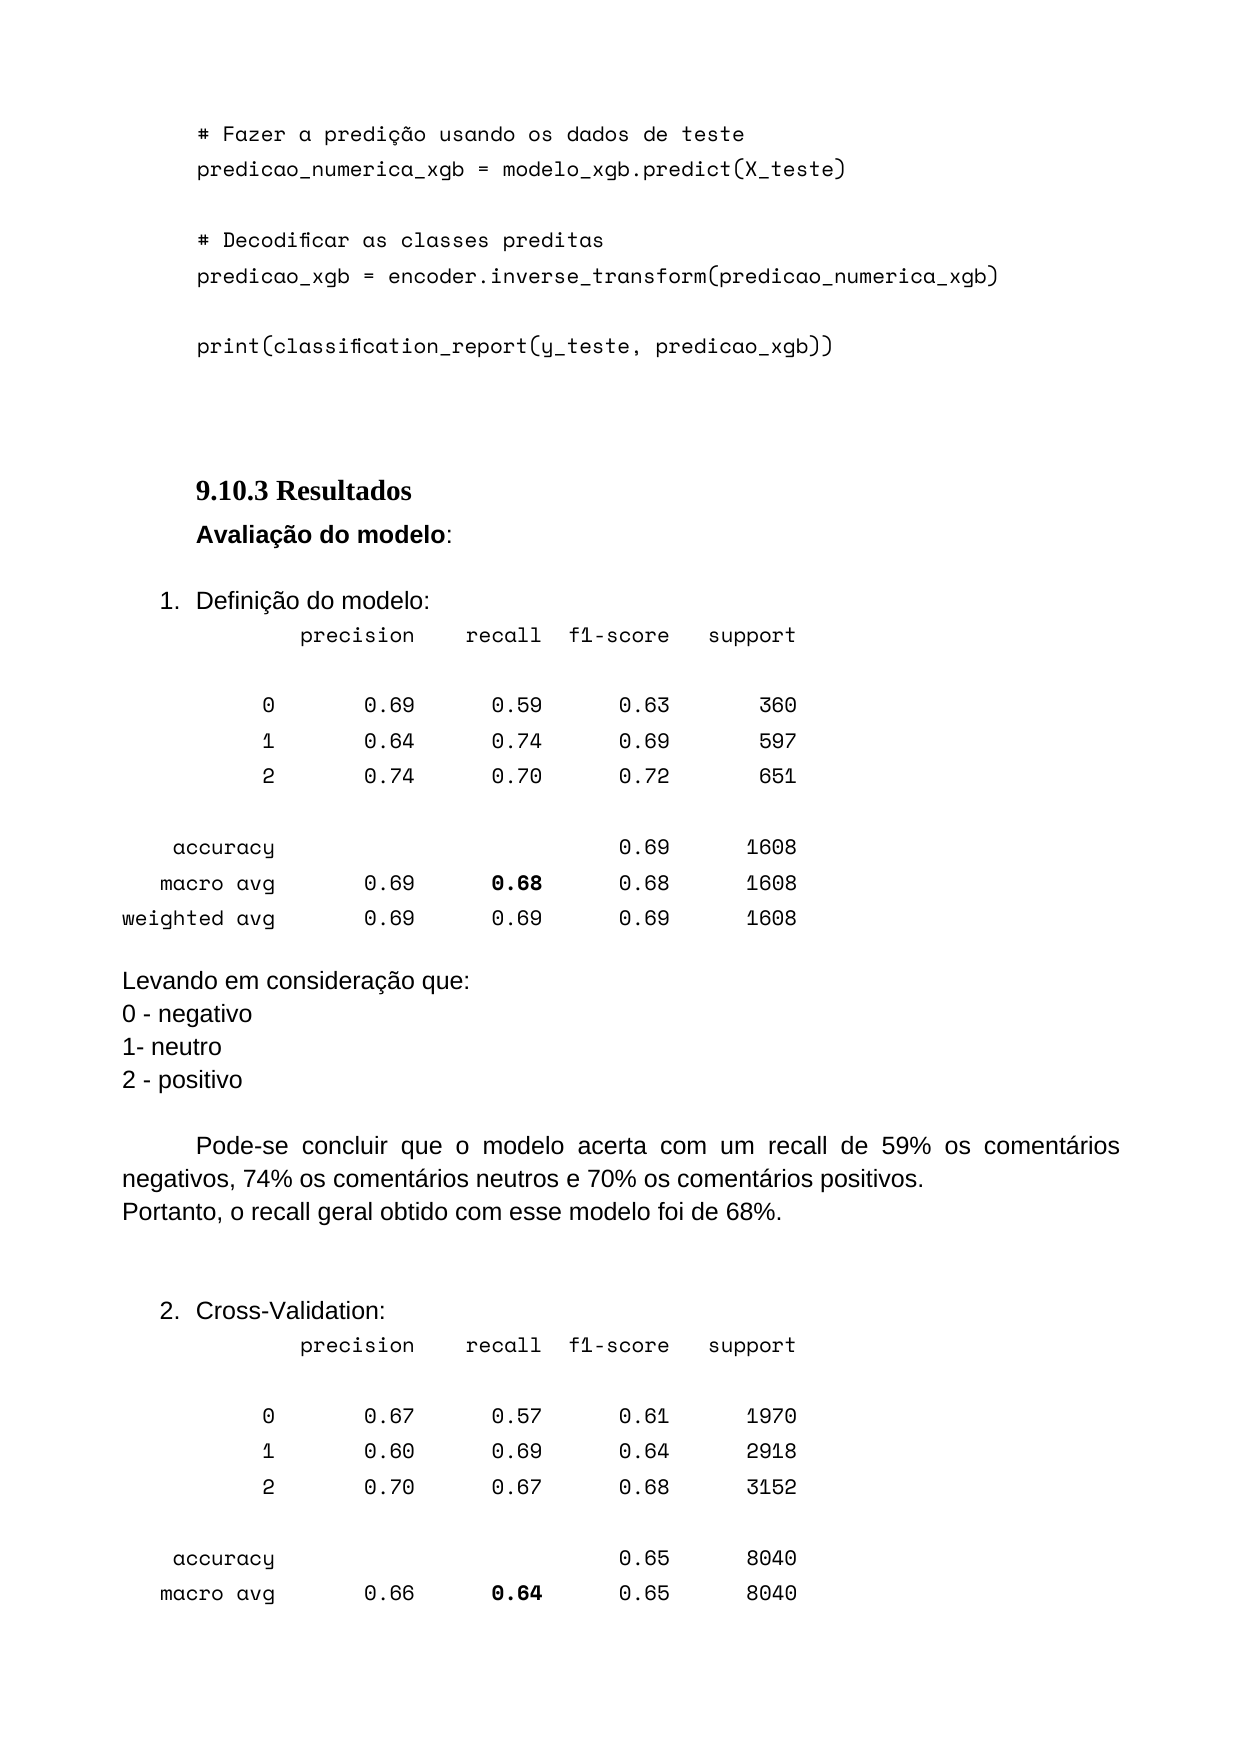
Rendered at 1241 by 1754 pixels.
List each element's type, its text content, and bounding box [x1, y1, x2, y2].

text # Fazer a predição usando os dados de teste [197, 118, 1122, 149]
text 1 0.64 0.74 0.69 597 [122, 725, 1122, 756]
text macro avg 0.69 0.68 0.68 1608 [122, 867, 1122, 897]
subtitle 9.10.3 Resultados [122, 473, 1122, 507]
text 2 - positivo [122, 1065, 1122, 1094]
text precision recall f1-score support [122, 1329, 1122, 1360]
text precision recall f1-score support [122, 619, 1122, 649]
text weighted avg 0.69 0.69 0.69 1608 [122, 902, 1122, 933]
text predicao_xgb = encoder.inverse_transform(predicao_numerica_xgb) [197, 260, 1122, 291]
text Portanto, o recall geral obtido com esse modelo foi de 68%. [122, 1197, 1122, 1226]
text Avaliação do modelo: [122, 519, 1122, 548]
text # Decodificar as classes preditas [197, 224, 1122, 255]
text Pode-se concluir que o modelo acerta com um recall de 59% os comentários negativos, 74% os comentários neutros e 70% os comentários positivos. [122, 1131, 1122, 1193]
text 2 0.70 0.67 0.68 3152 [122, 1471, 1122, 1502]
list Cross-Validation: [159, 1296, 1122, 1325]
text accuracy 0.65 8040 [122, 1542, 1122, 1573]
text print(classification_report(y_teste, predicao_xgb)) [197, 331, 1122, 361]
text Levando em consideração que: [122, 966, 1122, 995]
text 2 0.74 0.70 0.72 651 [122, 760, 1122, 791]
text 1 0.60 0.69 0.64 2918 [122, 1436, 1122, 1466]
text 0 0.67 0.57 0.61 1970 [122, 1400, 1122, 1431]
text macro avg 0.66 0.64 0.65 8040 [122, 1577, 1122, 1608]
list Definição do modelo: [159, 586, 1122, 614]
text 0 0.69 0.59 0.63 360 [122, 689, 1122, 720]
text 0 - negativo [122, 999, 1122, 1028]
text 1- neutro [122, 1032, 1122, 1061]
text accuracy 0.69 1608 [122, 831, 1122, 862]
text predicao_numerica_xgb = modelo_xgb.predict(X_teste) [197, 153, 1122, 184]
